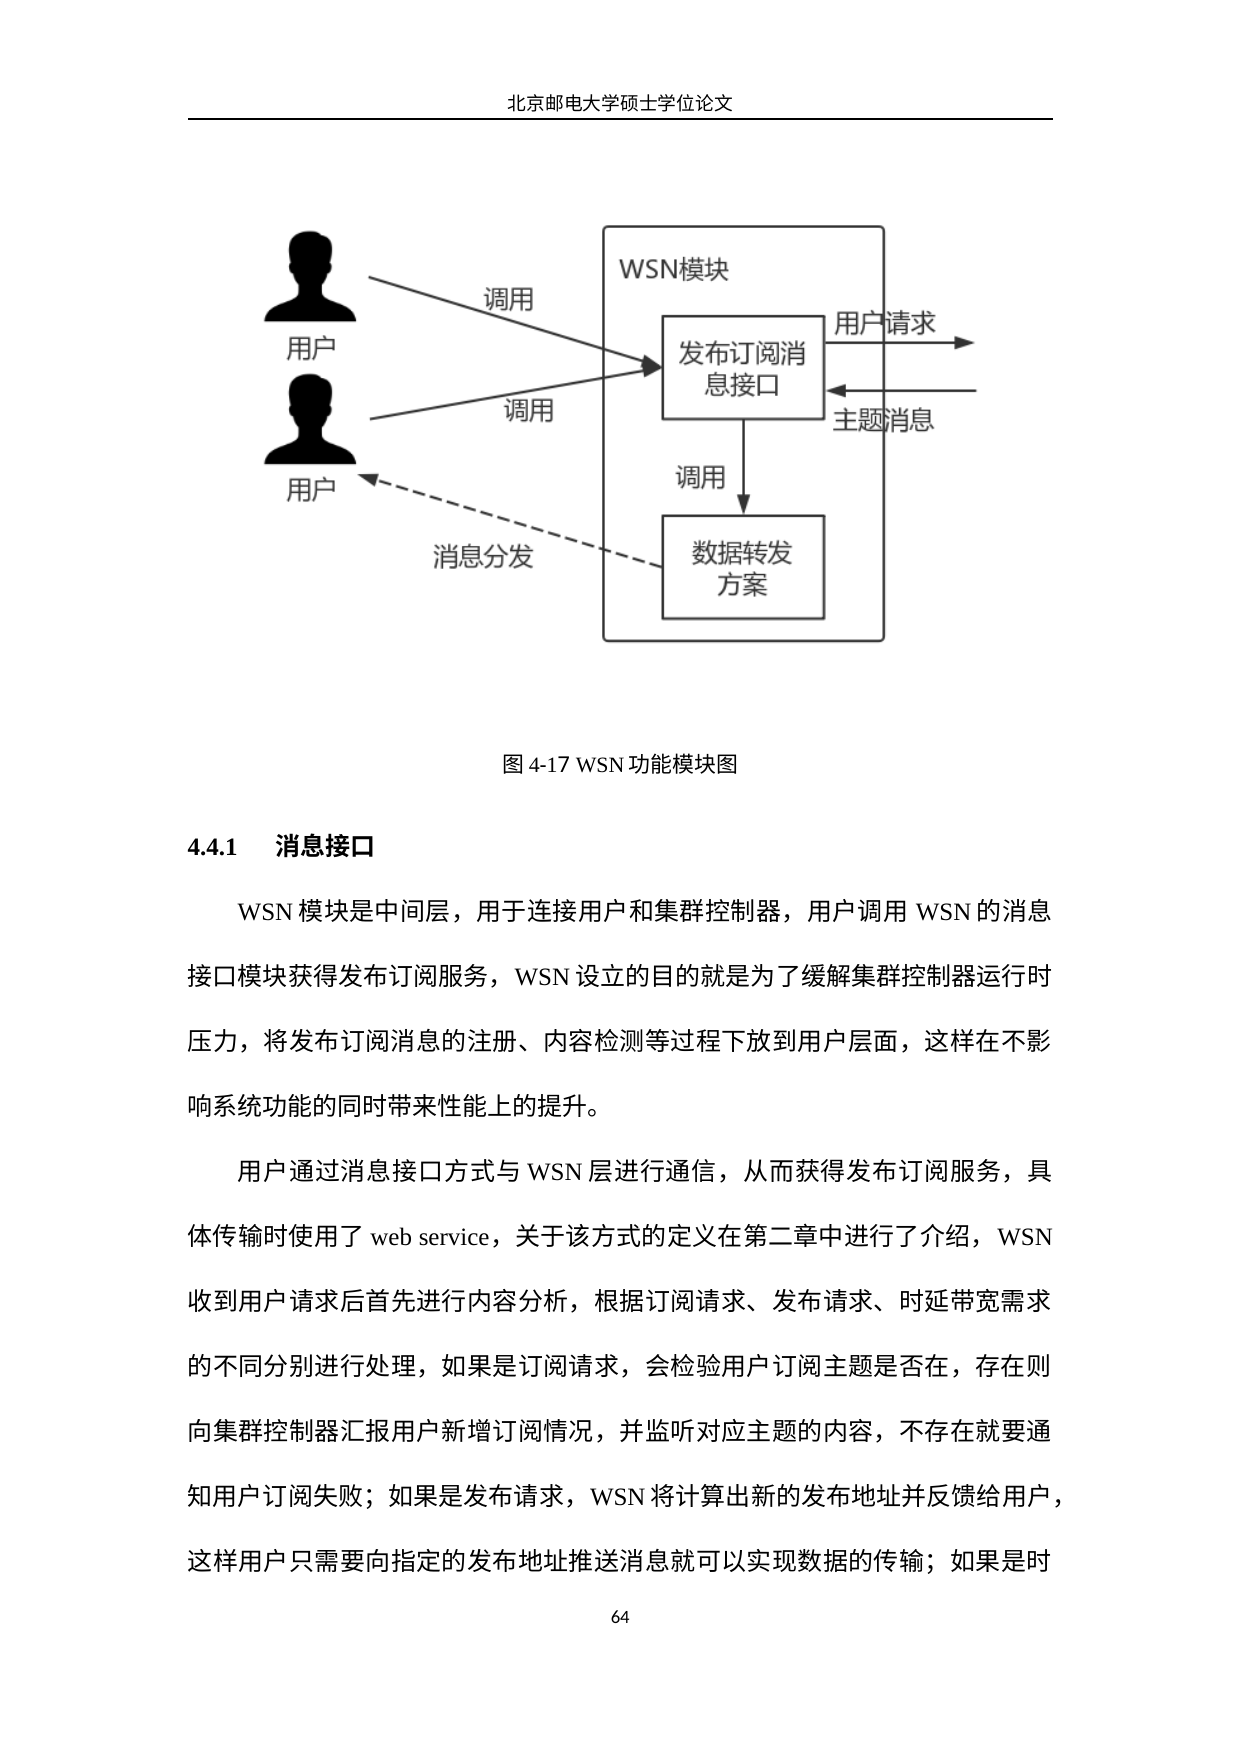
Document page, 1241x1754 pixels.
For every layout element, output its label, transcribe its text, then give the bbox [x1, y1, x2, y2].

text 图4-17 WSN功能模块图 [187, 747, 1053, 779]
picture [187, 162, 1053, 718]
text WSN模块是中间层，用于连接用户和集群控制器，用户调用WSN的消息接口模块获得发布订阅服务，WSN设立的目的就是为了缓解集群控制器运行时压力，将发布订阅消息的注册、内容检测等过程下放到用户层面，这样在不影响系统功能的同时带来性能上的提升。 [187, 877, 1053, 1137]
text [187, 1137, 1053, 1592]
list 消息接口 [187, 812, 1053, 877]
